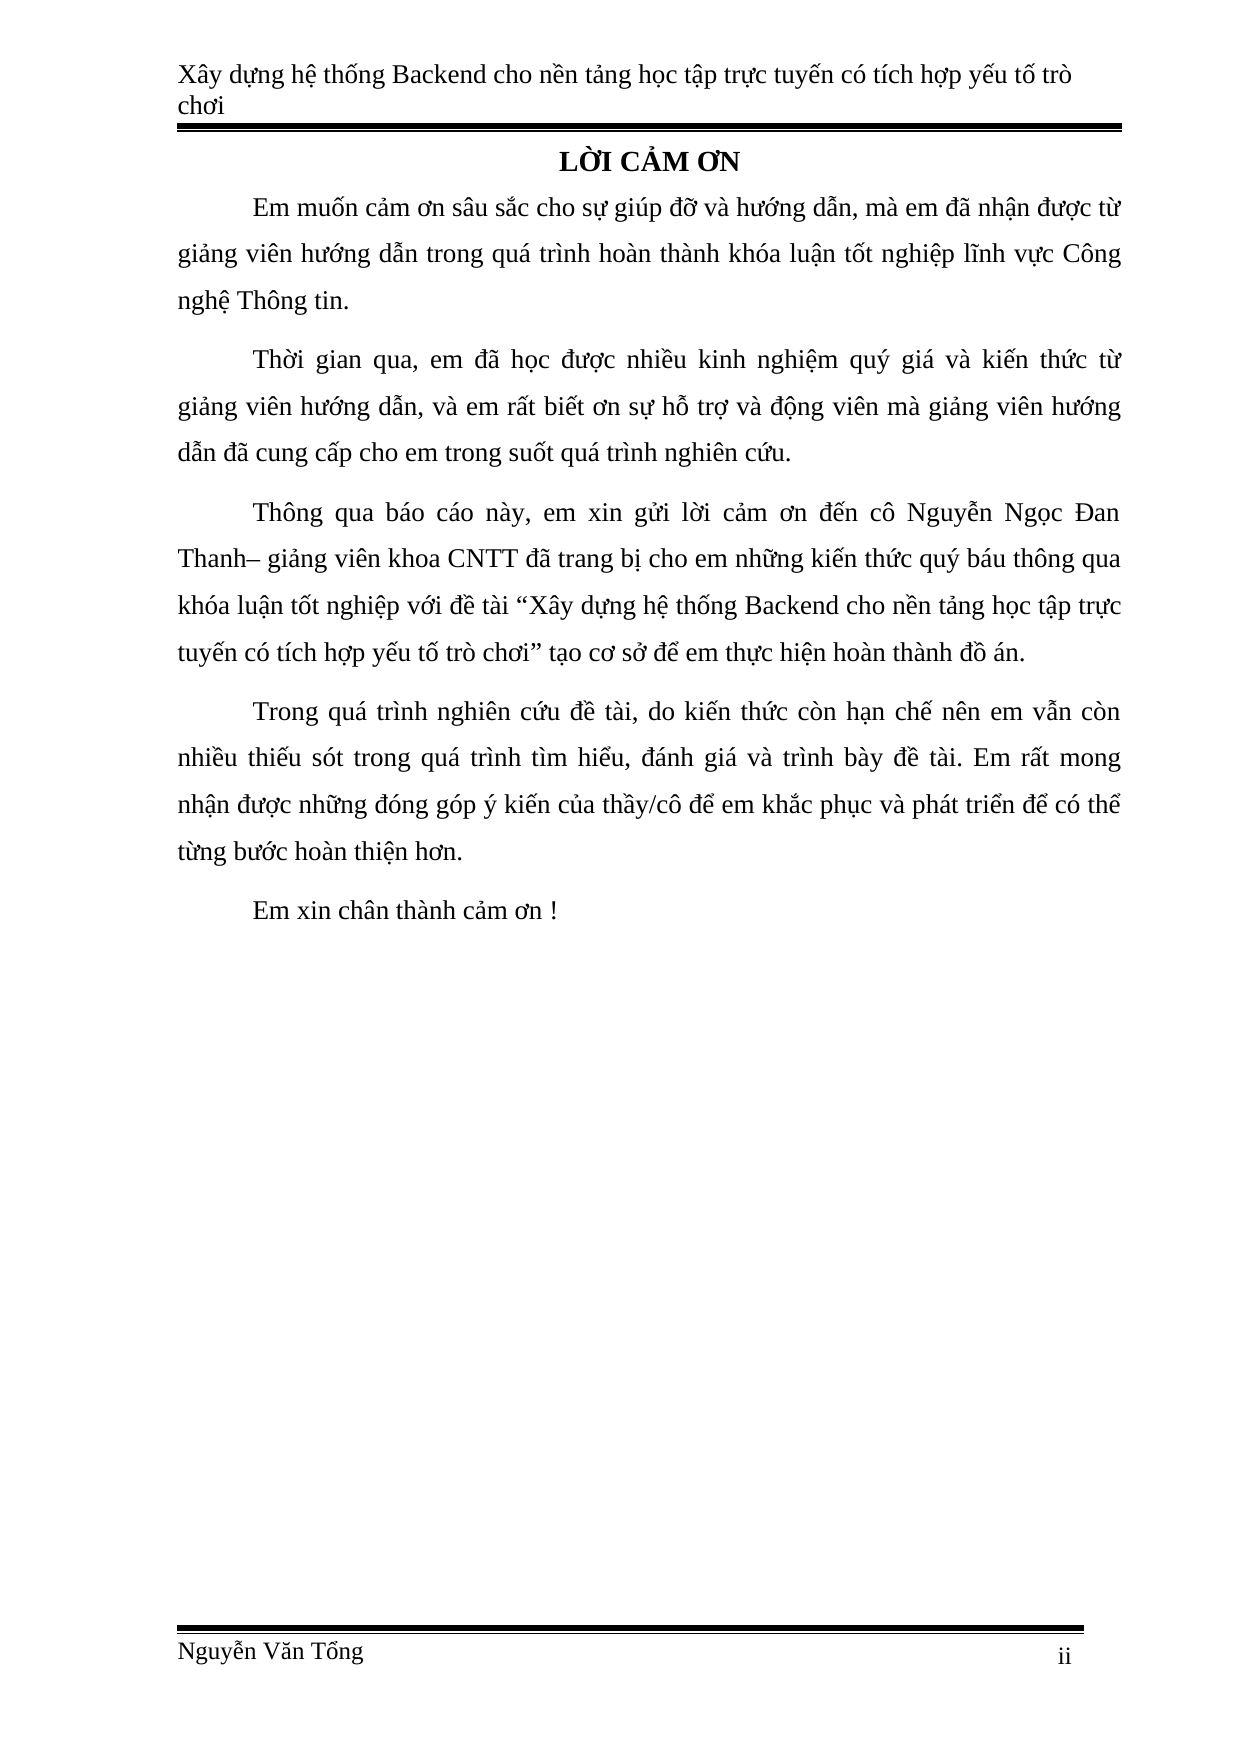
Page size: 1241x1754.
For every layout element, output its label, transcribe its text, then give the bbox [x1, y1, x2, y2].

subtitle LỜI CẢM ƠN [177, 144, 1122, 178]
text Em xin chân thành cảm ơn ! [177, 894, 1122, 925]
text Trong quá trình nghiên cứu đề tài, do kiến thức còn hạn chế nên em vẫn còn nhiều thiếu sót trong quá trình tìm hiểu, đánh giá và trình bày đề tài. Em rất mong nhận được những đóng góp ý kiến của thầy/cô để em khắc phục và phát triển để có thể từng bước hoàn thiện hơn. [177, 695, 1122, 866]
text Em muốn cảm ơn sâu sắc cho sự giúp đỡ và hướng dẫn, mà em đã nhận được từ giảng viên hướng dẫn trong quá trình hoàn thành khóa luận tốt nghiệp lĩnh vực Công nghệ Thông tin. [177, 191, 1122, 315]
text Thông qua báo cáo này, em xin gửi lời cảm ơn đến cô Nguyễn Ngọc Đan Thanh– giảng viên khoa CNTT đã trang bị cho em những kiến thức quý báu thông qua khóa luận tốt nghiệp với đề tài “Xây dựng hệ thống Backend cho nền tảng học tập trực tuyến có tích hợp yếu tố trò chơi” tạo cơ sở để em thực hiện hoàn thành đồ án. [177, 496, 1122, 667]
text Thời gian qua, em đã học được nhiều kinh nghiệm quý giá và kiến thức từ giảng viên hướng dẫn, và em rất biết ơn sự hỗ trợ và động viên mà giảng viên hướng dẫn đã cung cấp cho em trong suốt quá trình nghiên cứu. [177, 343, 1122, 468]
